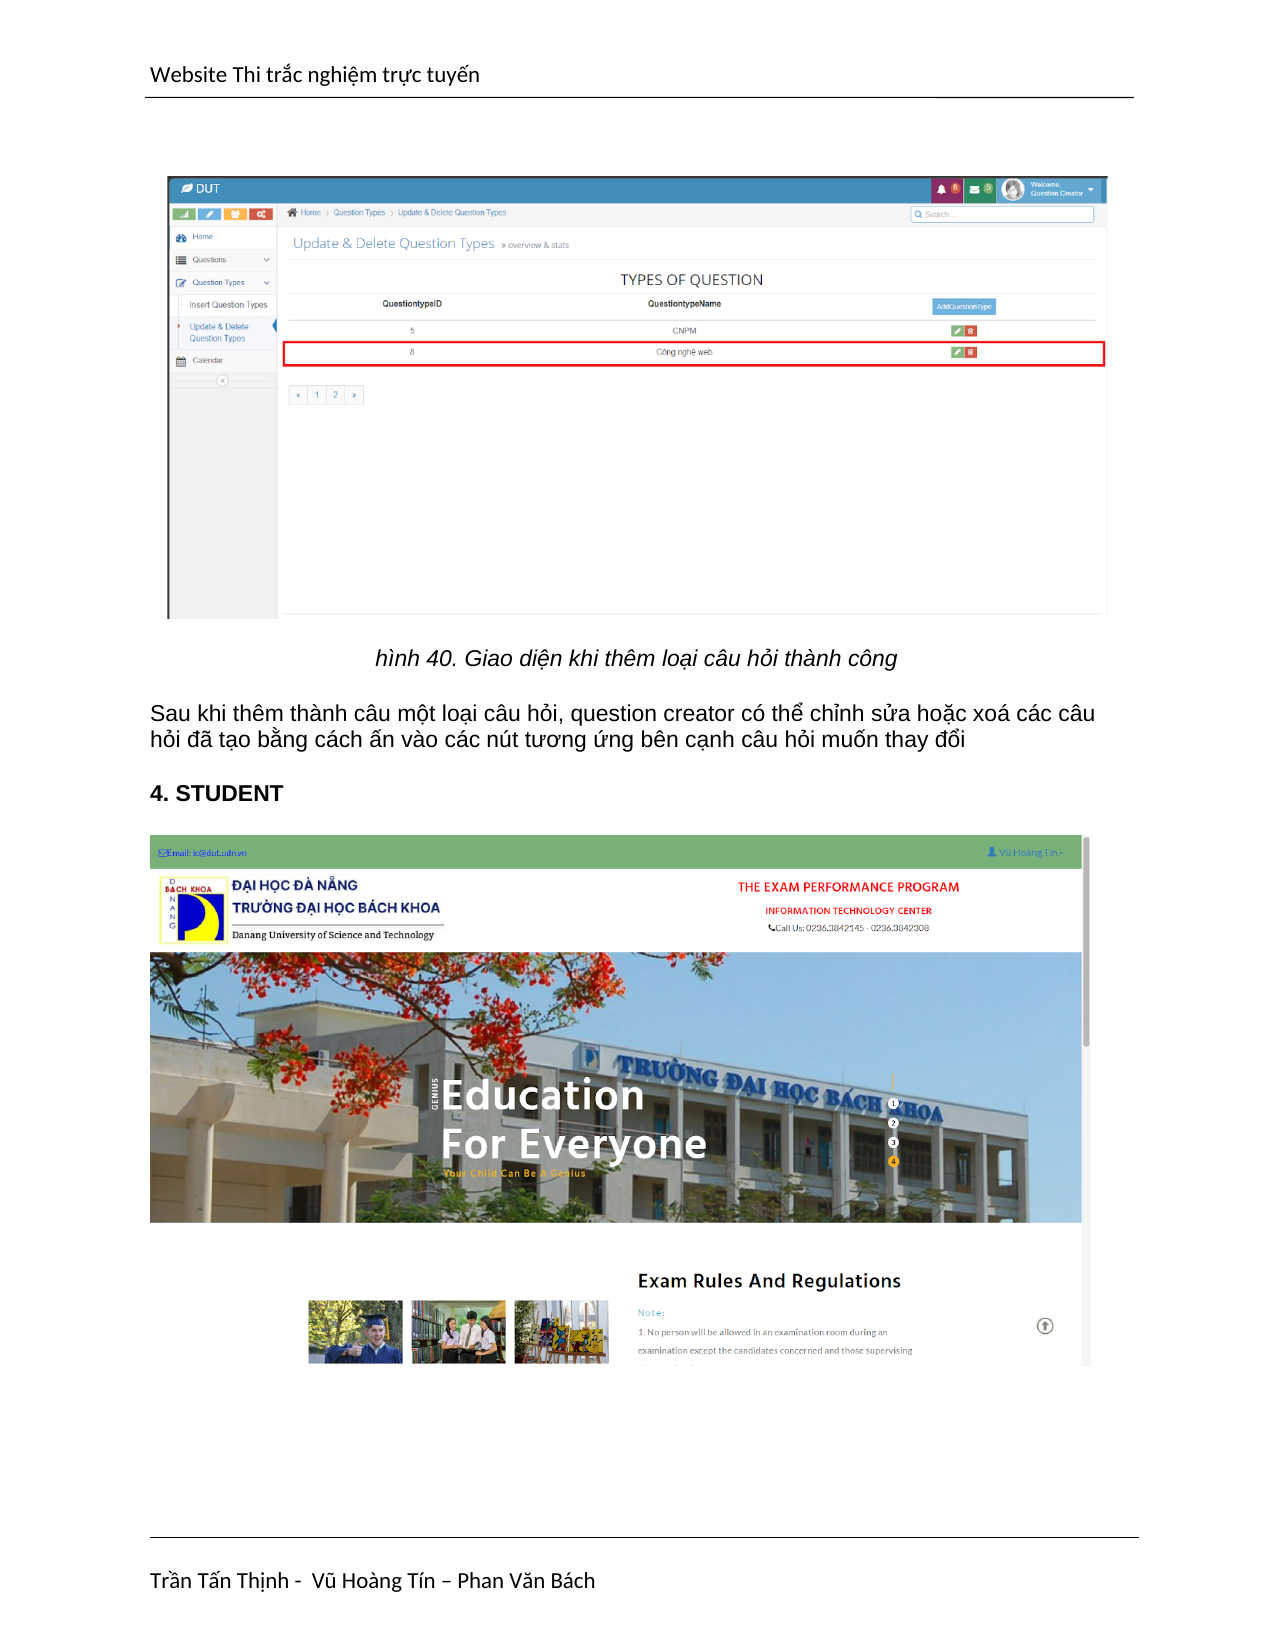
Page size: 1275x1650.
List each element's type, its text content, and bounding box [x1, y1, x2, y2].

picture [167, 176, 1108, 619]
text 4. STUDENT [150, 780, 1125, 807]
text Sau khi thêm thành câu một loại câu hỏi, question creator có thể chỉnh sửa hoặc xoá các câu hỏi đã tạo bằng cách ấn vào các nút tương ứng bên cạnh câu hỏi muốn thay đổi [150, 700, 1125, 780]
text hình 40. Giao diện khi thêm loại câu hỏi thành công [150, 618, 1125, 671]
picture [150, 835, 1091, 1366]
